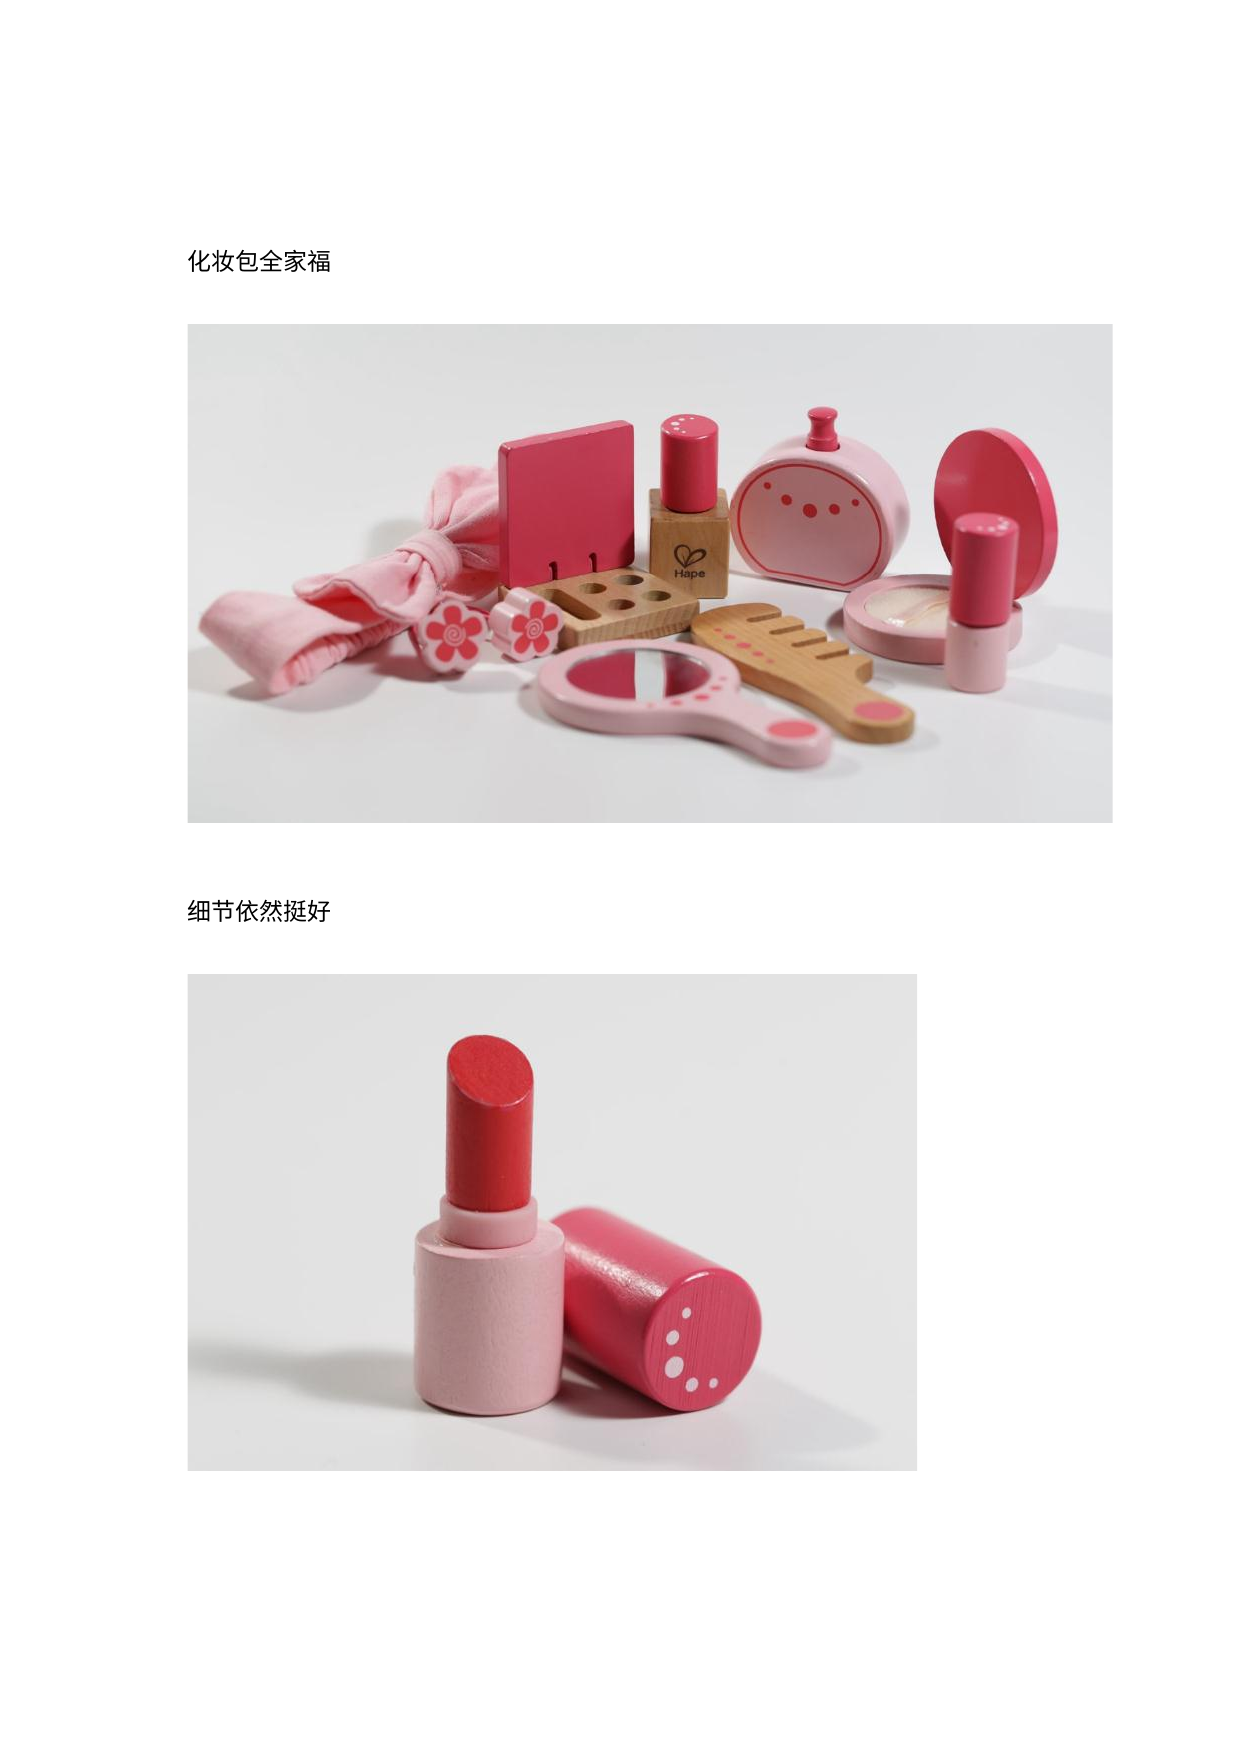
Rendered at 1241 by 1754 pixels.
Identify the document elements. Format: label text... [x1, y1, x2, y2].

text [187, 823, 1053, 1494]
picture [187, 324, 1113, 823]
picture [187, 974, 918, 1471]
